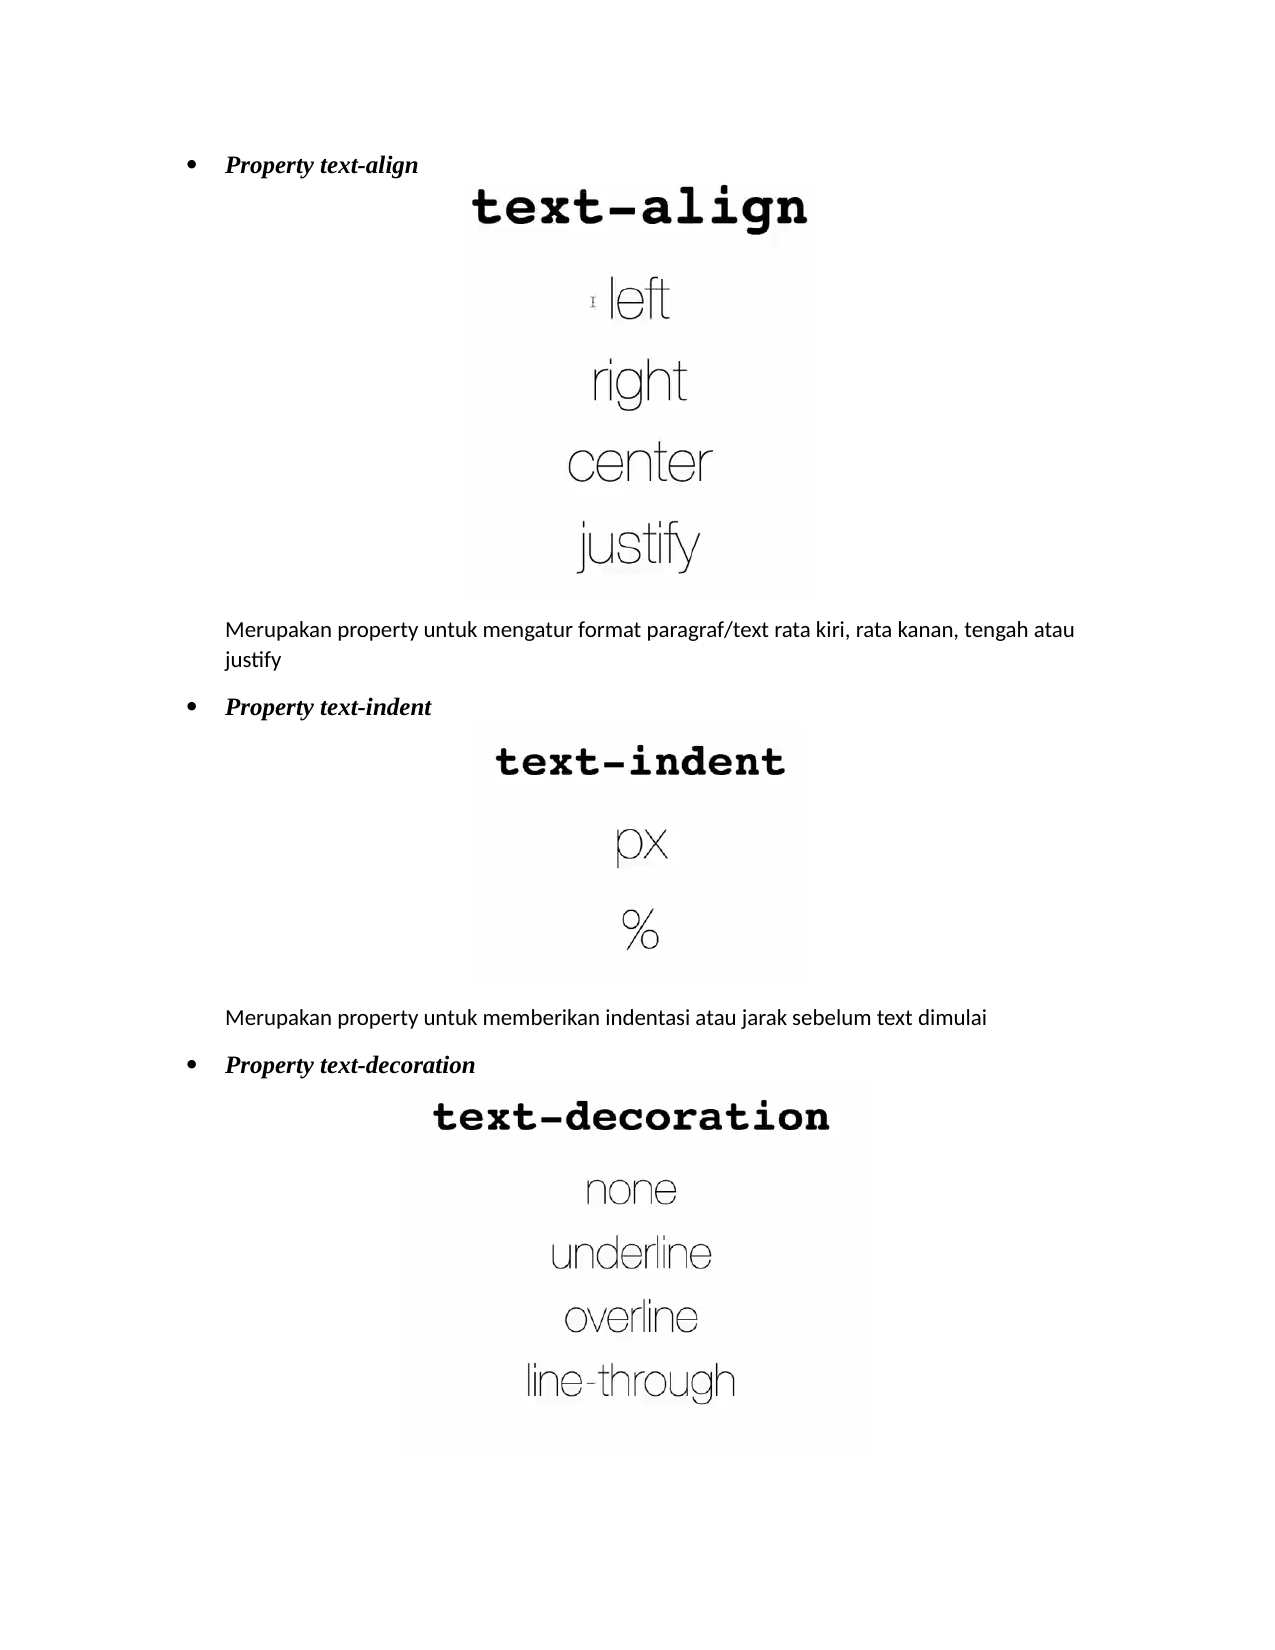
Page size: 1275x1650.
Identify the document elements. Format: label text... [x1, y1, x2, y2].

subtitle Property text-align [187, 150, 1125, 179]
text Merupakan property untuk memberikan indentasi atau jarak sebelum text dimulai [225, 1003, 1125, 1031]
picture [471, 723, 804, 984]
subtitle Property text-indent [187, 692, 1125, 721]
picture [403, 1080, 872, 1459]
text Merupakan property untuk mengatur format paragraf/text rata kiri, rata kanan, tengah atau justify [225, 615, 1125, 673]
subtitle Property text-decoration [187, 1050, 1125, 1078]
picture [461, 181, 814, 597]
